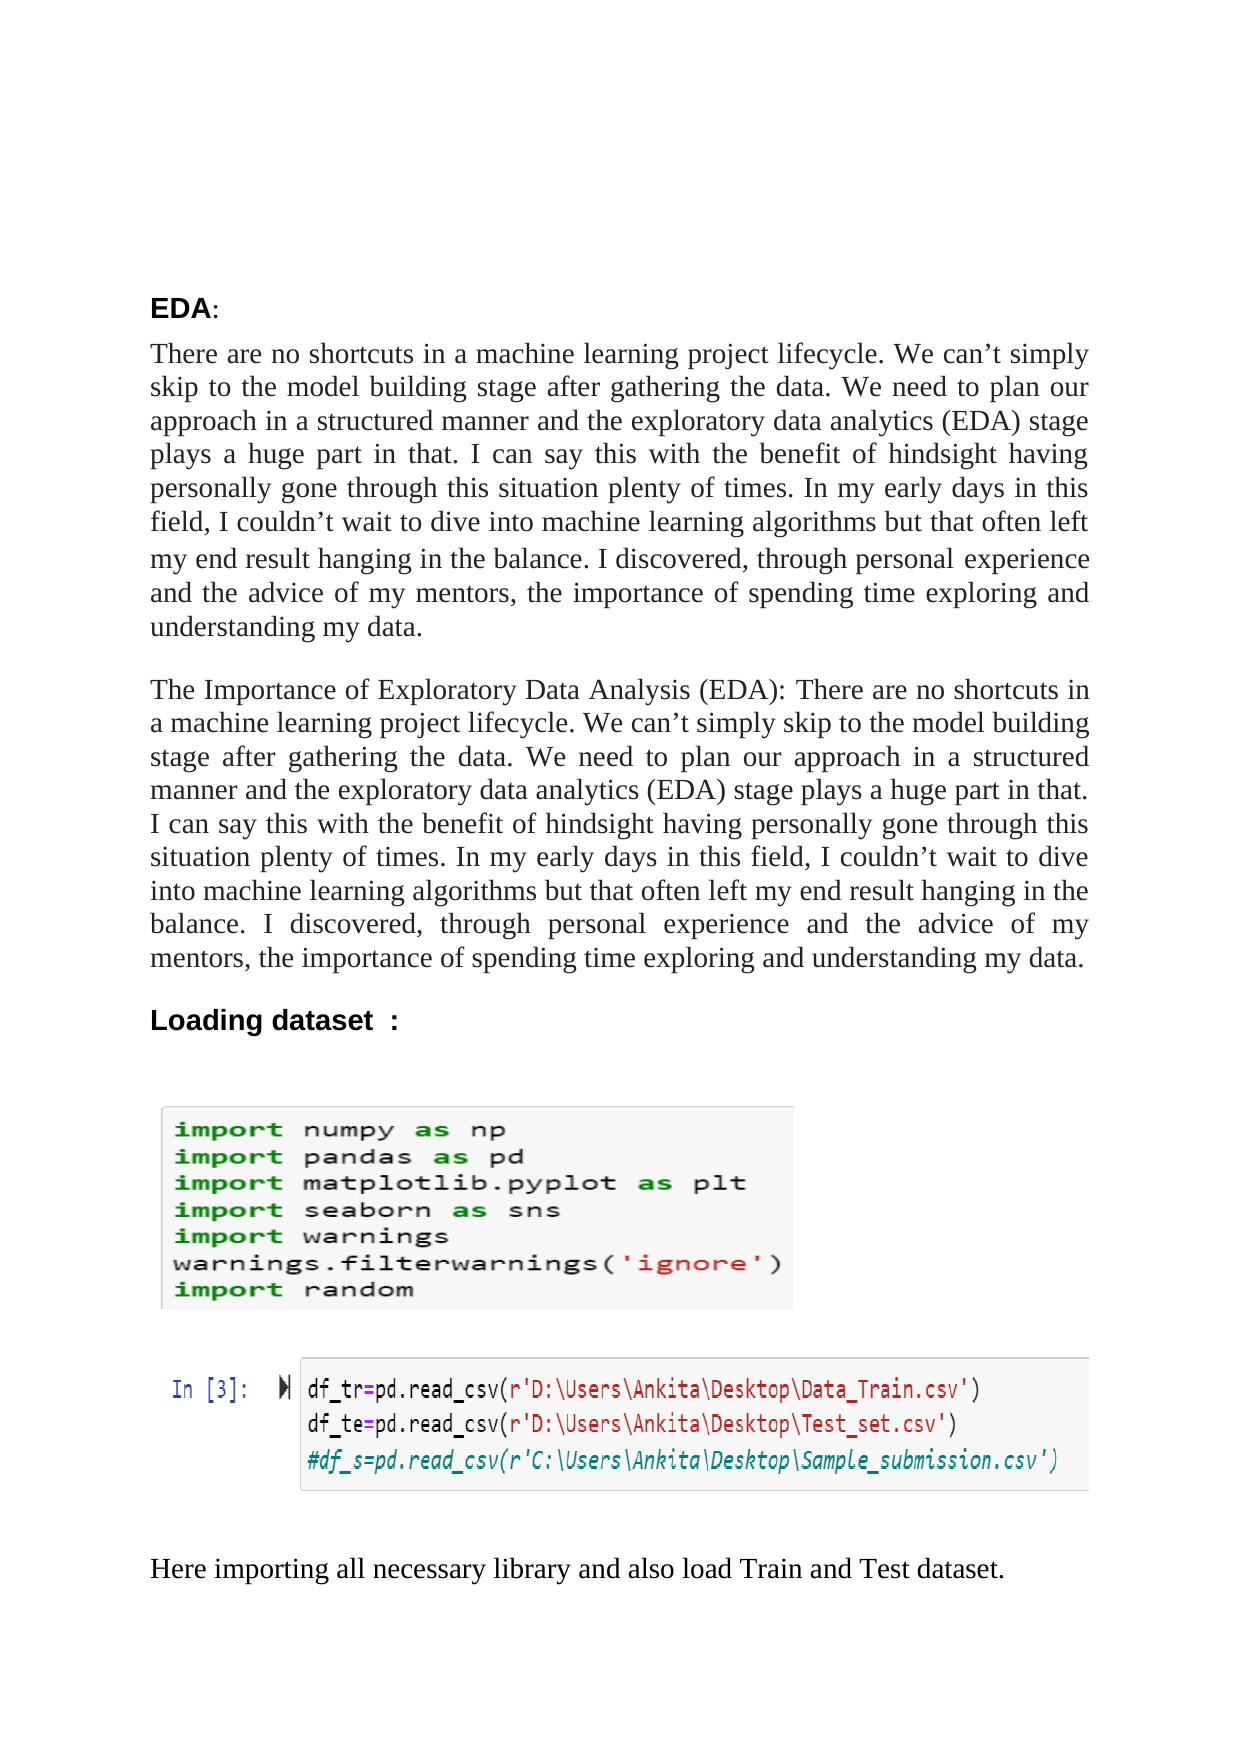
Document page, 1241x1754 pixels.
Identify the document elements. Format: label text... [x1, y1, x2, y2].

picture [150, 1103, 794, 1309]
text Here importing all necessary library and also load Train and Test dataset. [150, 1551, 1090, 1585]
text EDA: [150, 274, 1090, 326]
text There are no shortcuts in a machine learning project lifecycle. We can’t simply skip to the model building stage after gathering the data. We need to plan our approach in a structured manner and the exploratory data analytics (EDA) stage plays a huge part in that. I can say this with the benefit of hindsight having personally gone through this situation plenty of times. In my early days in this field, I couldn’t wait to dive into machine learning algorithms but that often left my end result hanging in the balance. I discovered, through personal experience and the advice of my mentors, the importance of spending time exploring and understanding my data. [150, 336, 1090, 643]
picture [150, 1337, 1090, 1522]
subtitle The Importance of Exploratory Data Analysis (EDA): There are no shortcuts in a machine learning project lifecycle. We can’t simply skip to the model building stage after gathering the data. We need to plan our approach in a structured manner and the exploratory data analytics (EDA) stage plays a huge part in that. I can say this with the benefit of hindsight having personally gone through this situation plenty of times. In my early days in this field, I couldn’t wait to dive into machine learning algorithms but that often left my end result hanging in the balance. I discovered, through personal experience and the advice of my mentors, the importance of spending time exploring and understanding my data. [150, 672, 1090, 974]
text Loading dataset : [150, 1003, 1090, 1036]
